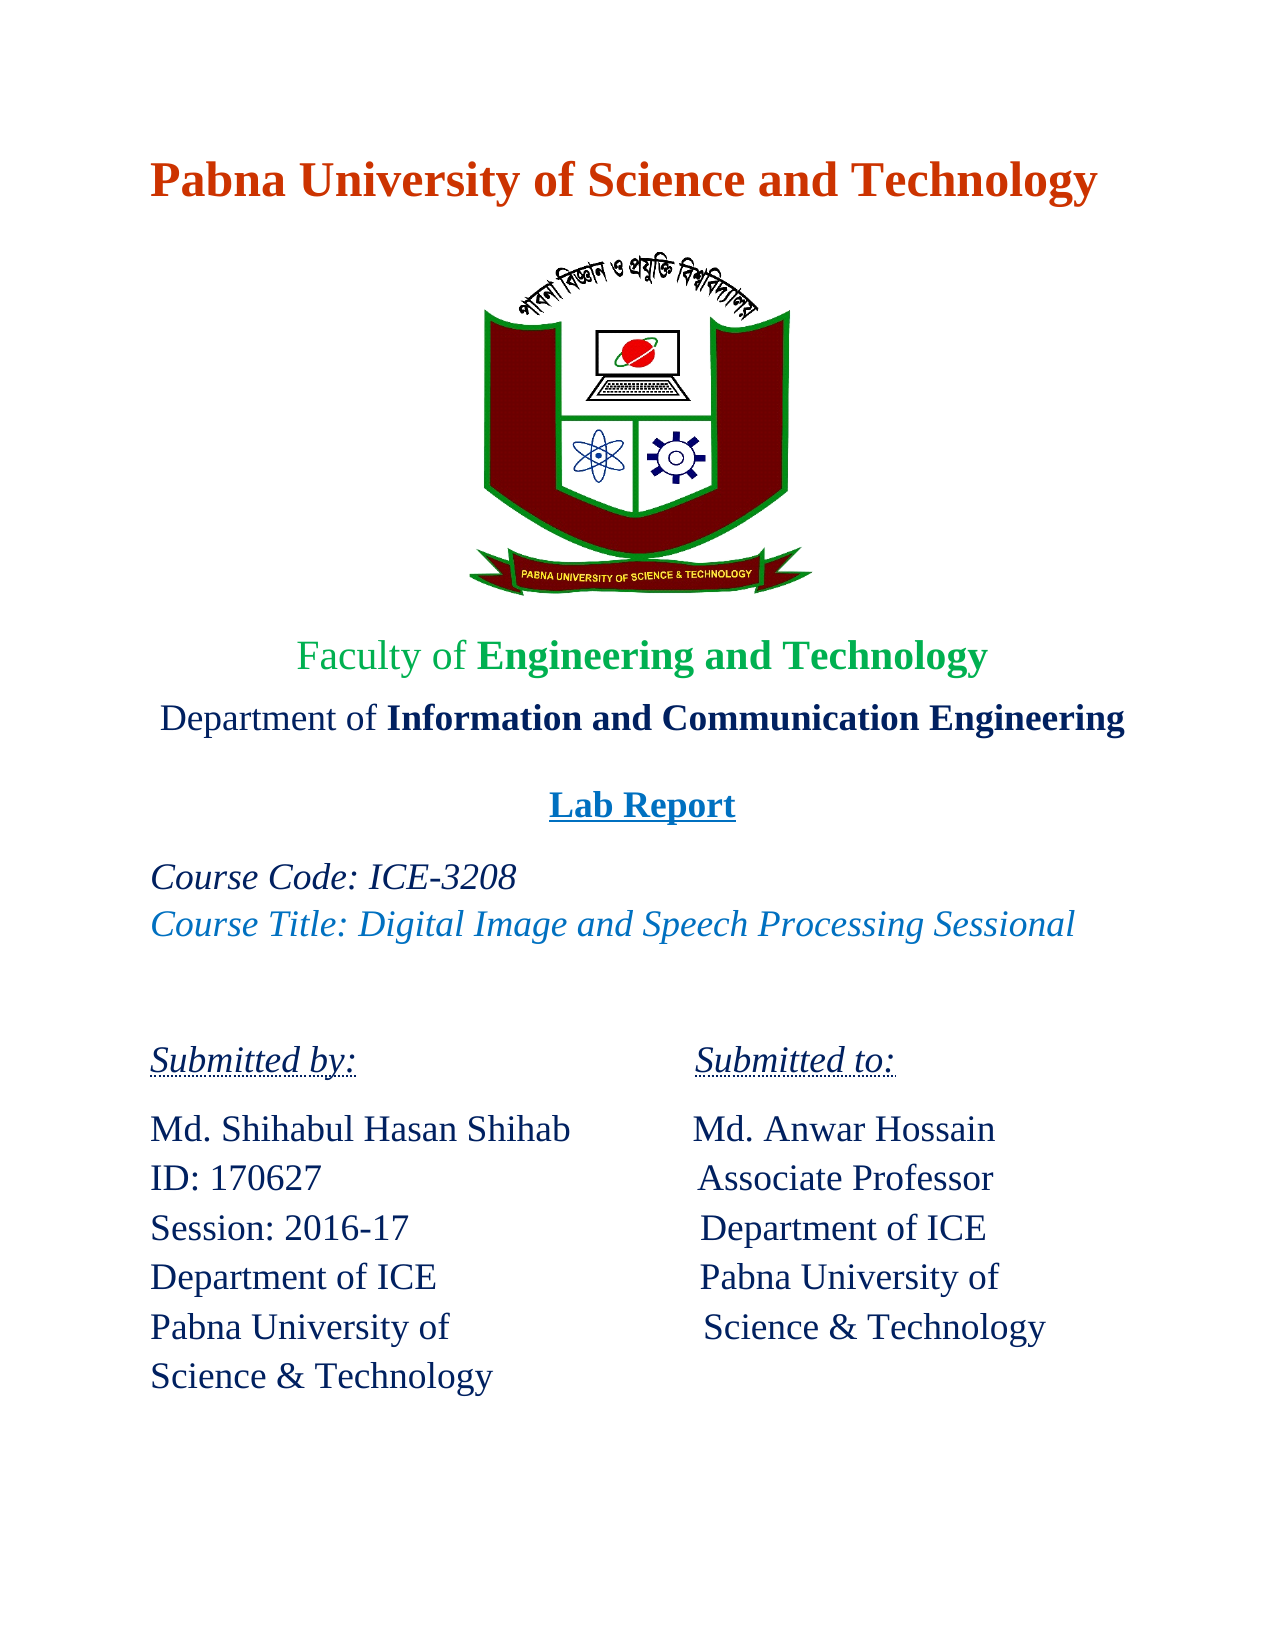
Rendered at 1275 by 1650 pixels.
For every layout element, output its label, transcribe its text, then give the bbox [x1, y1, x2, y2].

text Submitted by: Submitted to: [150, 1038, 1134, 1081]
picture [469, 252, 815, 596]
text Science & Technology [150, 1354, 1134, 1397]
text ID: 170627 Associate Professor [150, 1156, 1134, 1199]
text Faculty of Engineering and Technology [150, 631, 1134, 678]
text Lab Report [150, 783, 1134, 826]
text Pabna University of Science and Technology [150, 150, 1134, 207]
text Department of Information and Communication Engineering [150, 695, 1134, 738]
text Md. Shihabul Hasan Shihab Md. Anwar Hossain [150, 1106, 1134, 1149]
text Pabna University of Science & Technology [150, 1304, 1134, 1347]
text Course Title: Digital Image and Speech Processing Sessional [150, 901, 1134, 944]
text Session: 2016-17 Department of ICE [150, 1205, 1134, 1248]
text Course Code: ICE-3208 [150, 854, 1134, 898]
text Department of ICE Pabna University of [150, 1255, 1134, 1298]
